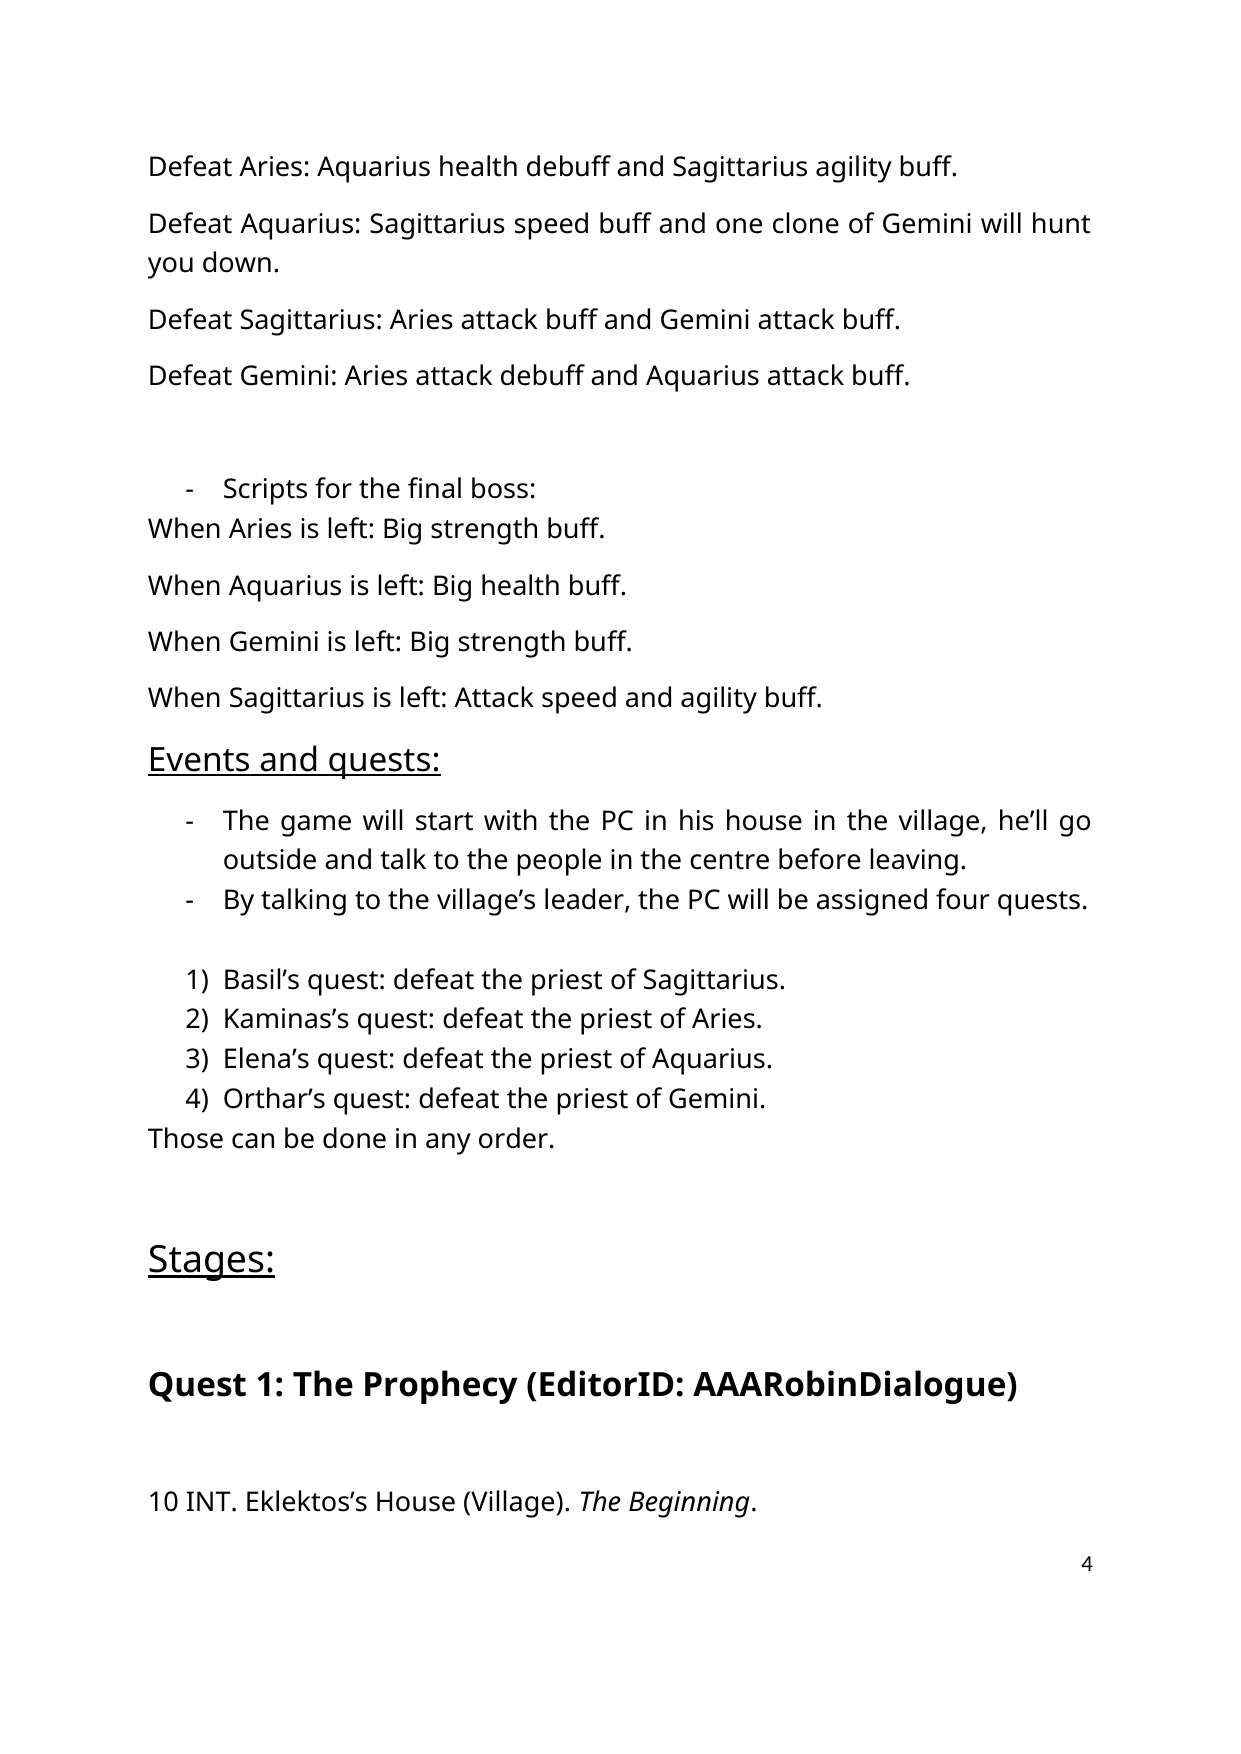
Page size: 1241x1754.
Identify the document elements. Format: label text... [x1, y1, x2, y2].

text Quest 1: The Prophecy (EditorID: AAARobinDialogue) [148, 1360, 1093, 1406]
text Events and quests: [148, 735, 1093, 781]
list Kaminas’s quest: defeat the priest of Aries. [185, 1000, 1093, 1037]
text Defeat Sagittarius: Aries attack buff and Gemini attack buff. [148, 300, 1093, 337]
text Stages: [148, 1232, 1093, 1283]
text When Aquarius is left: Big health buff. [148, 566, 1093, 603]
list By talking to the village’s leader, the PC will be assigned four quests. [185, 881, 1093, 917]
list Scripts for the final boss: [185, 470, 1093, 507]
text Defeat Aries: Aquarius health debuff and Sagittarius agility buff. [148, 148, 1093, 184]
list Basil’s quest: defeat the priest of Sagittarius. [185, 960, 1093, 997]
text When Aries is left: Big strength buff. [148, 509, 1093, 546]
text When Sagittarius is left: Attack speed and agility buff. [148, 679, 1093, 716]
list Orthar’s quest: defeat the priest of Gemini. [185, 1079, 1093, 1116]
list The game will start with the PC in his house in the village, he’ll go outside and talk to the people in the centre before leaving. [185, 801, 1093, 878]
text Those can be done in any order. [148, 1119, 1093, 1156]
text 10 INT. Eklektos’s House (Village). The Beginning. [148, 1482, 1093, 1519]
text Defeat Aquarius: Sagittarius speed buff and one clone of Gemini will hunt you down. [148, 204, 1093, 281]
text Defeat Gemini: Aries attack debuff and Aquarius attack buff. [148, 357, 1093, 394]
text When Gemini is left: Big strength buff. [148, 622, 1093, 659]
list Elena’s quest: defeat the priest of Aquarius. [185, 1040, 1093, 1077]
